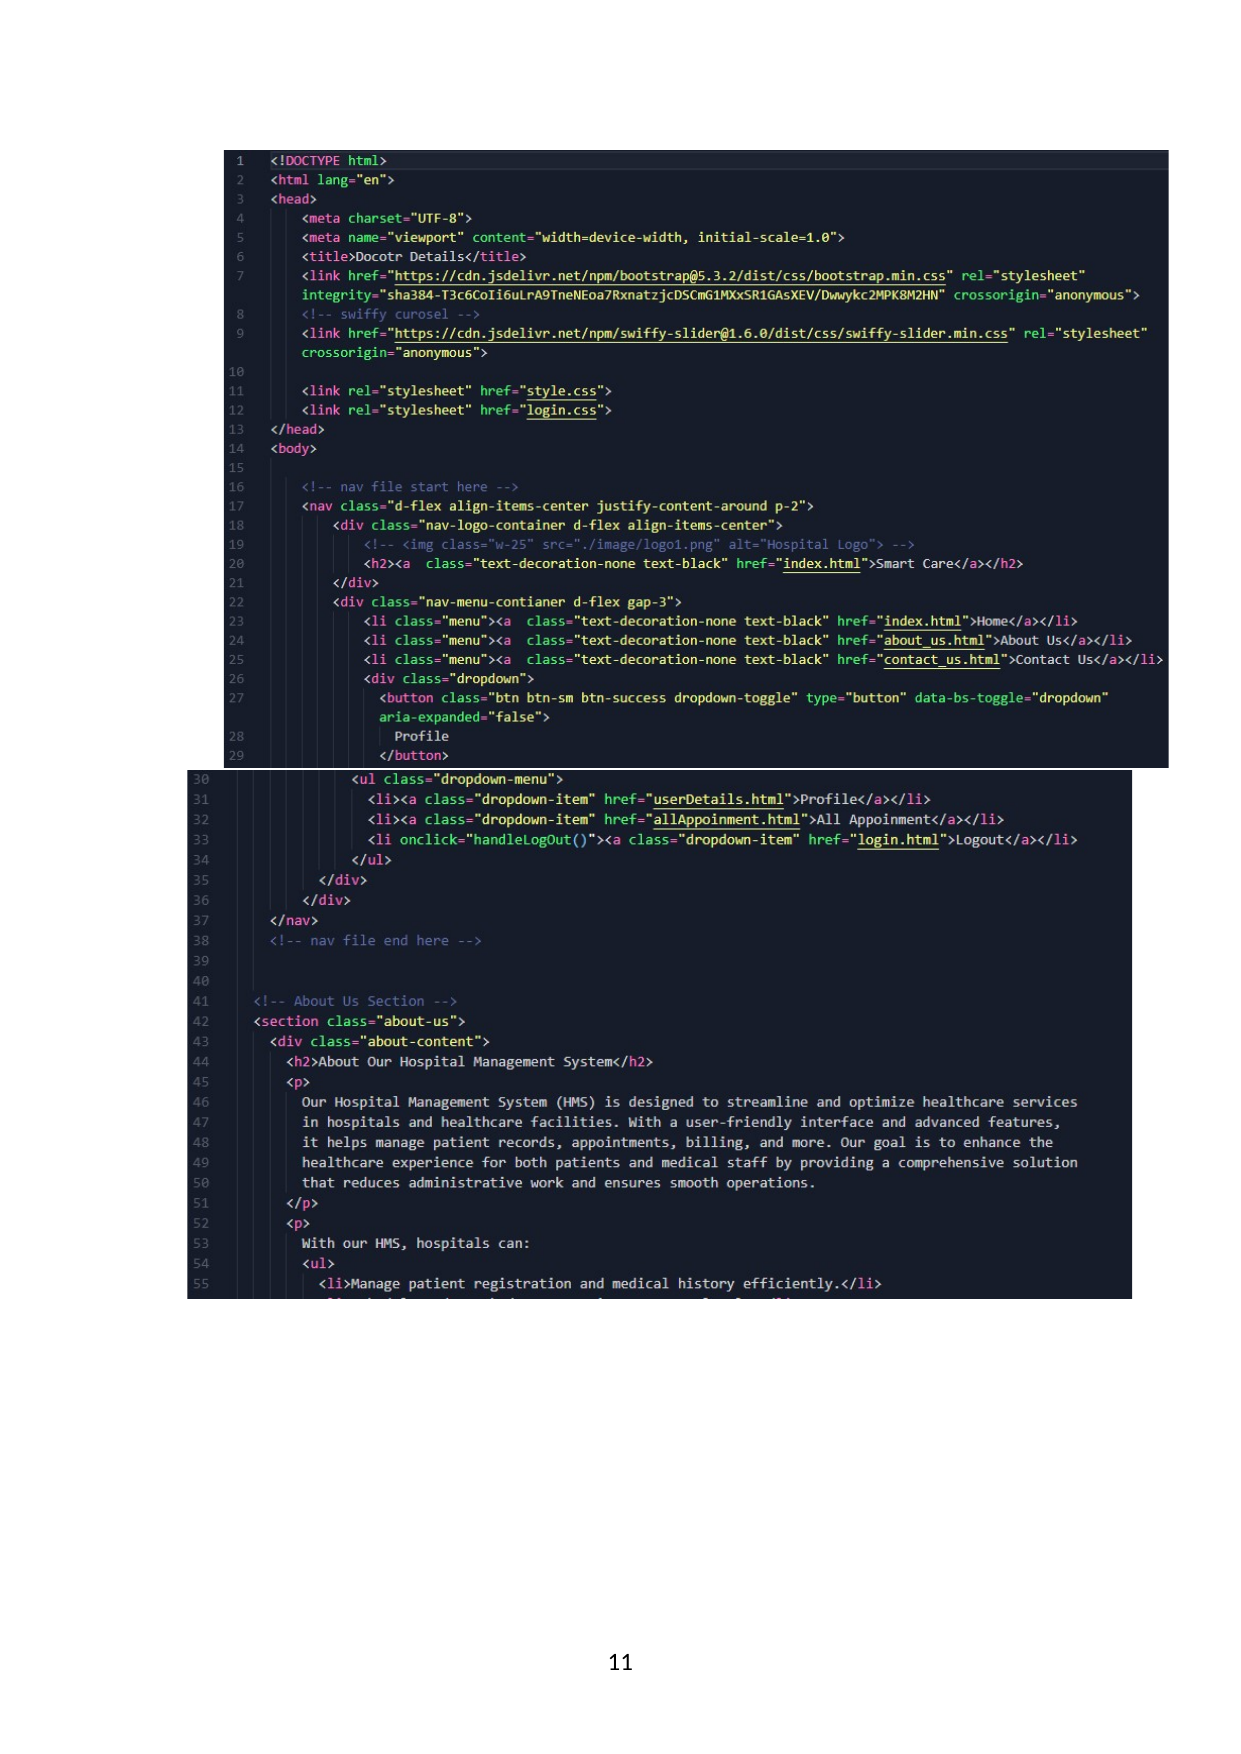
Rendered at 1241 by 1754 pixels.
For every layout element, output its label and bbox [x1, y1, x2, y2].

picture [187, 770, 1133, 1299]
picture [223, 150, 1169, 768]
